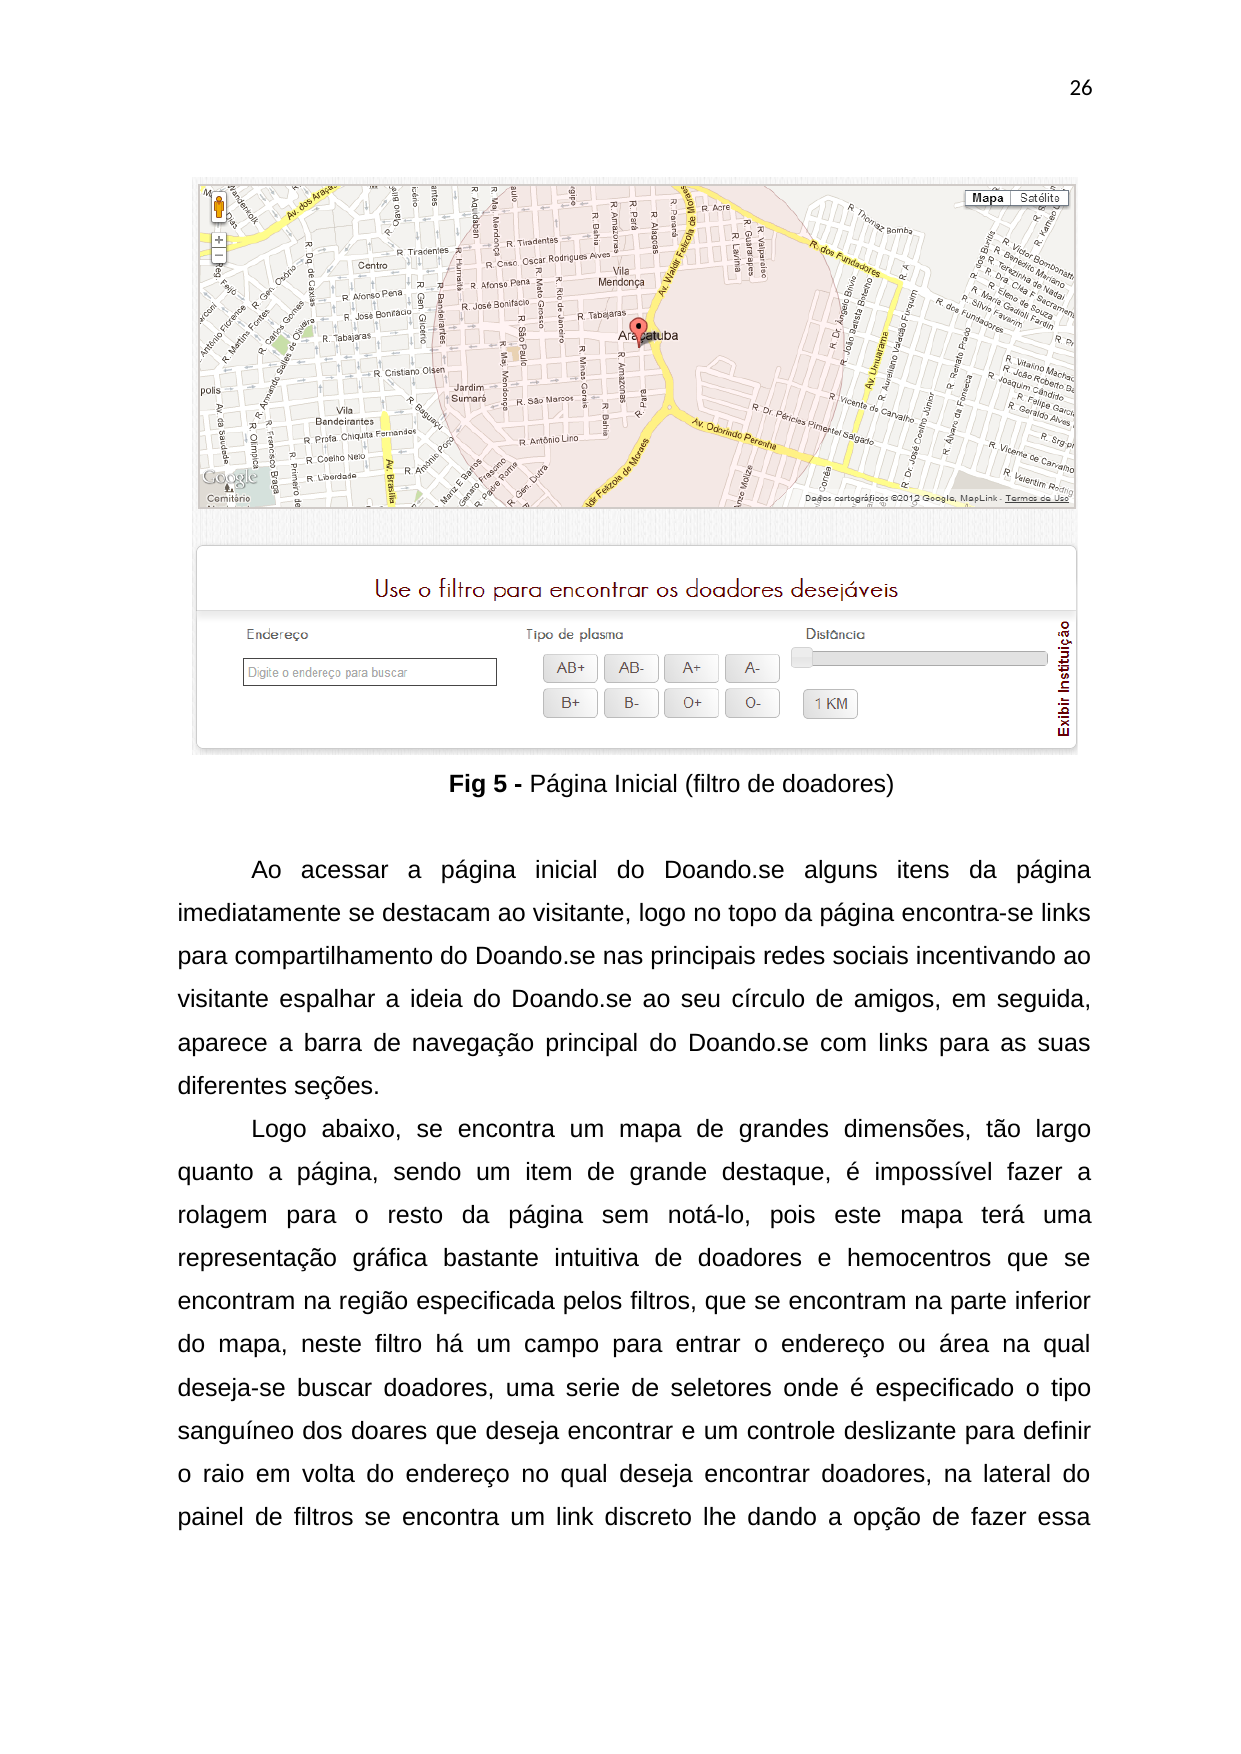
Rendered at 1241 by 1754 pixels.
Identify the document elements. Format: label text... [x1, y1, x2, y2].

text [177, 1114, 1092, 1531]
picture [192, 177, 1078, 755]
text Fig 5 - Página Inicial (filtro de doadores) [177, 769, 1092, 798]
text Ao acessar a página inicial do Doando.se alguns itens da página imediatamente se destacam ao visitante, logo no topo da página encontra-se links para compartilhamento do Doando.se nas principais redes sociais incentivando ao visitante espalhar a ideia do Doando.se ao seu círculo de amigos, em seguida, aparece a barra de navegação principal do Doando.se com links para as suas diferentes seções. [177, 855, 1092, 1099]
